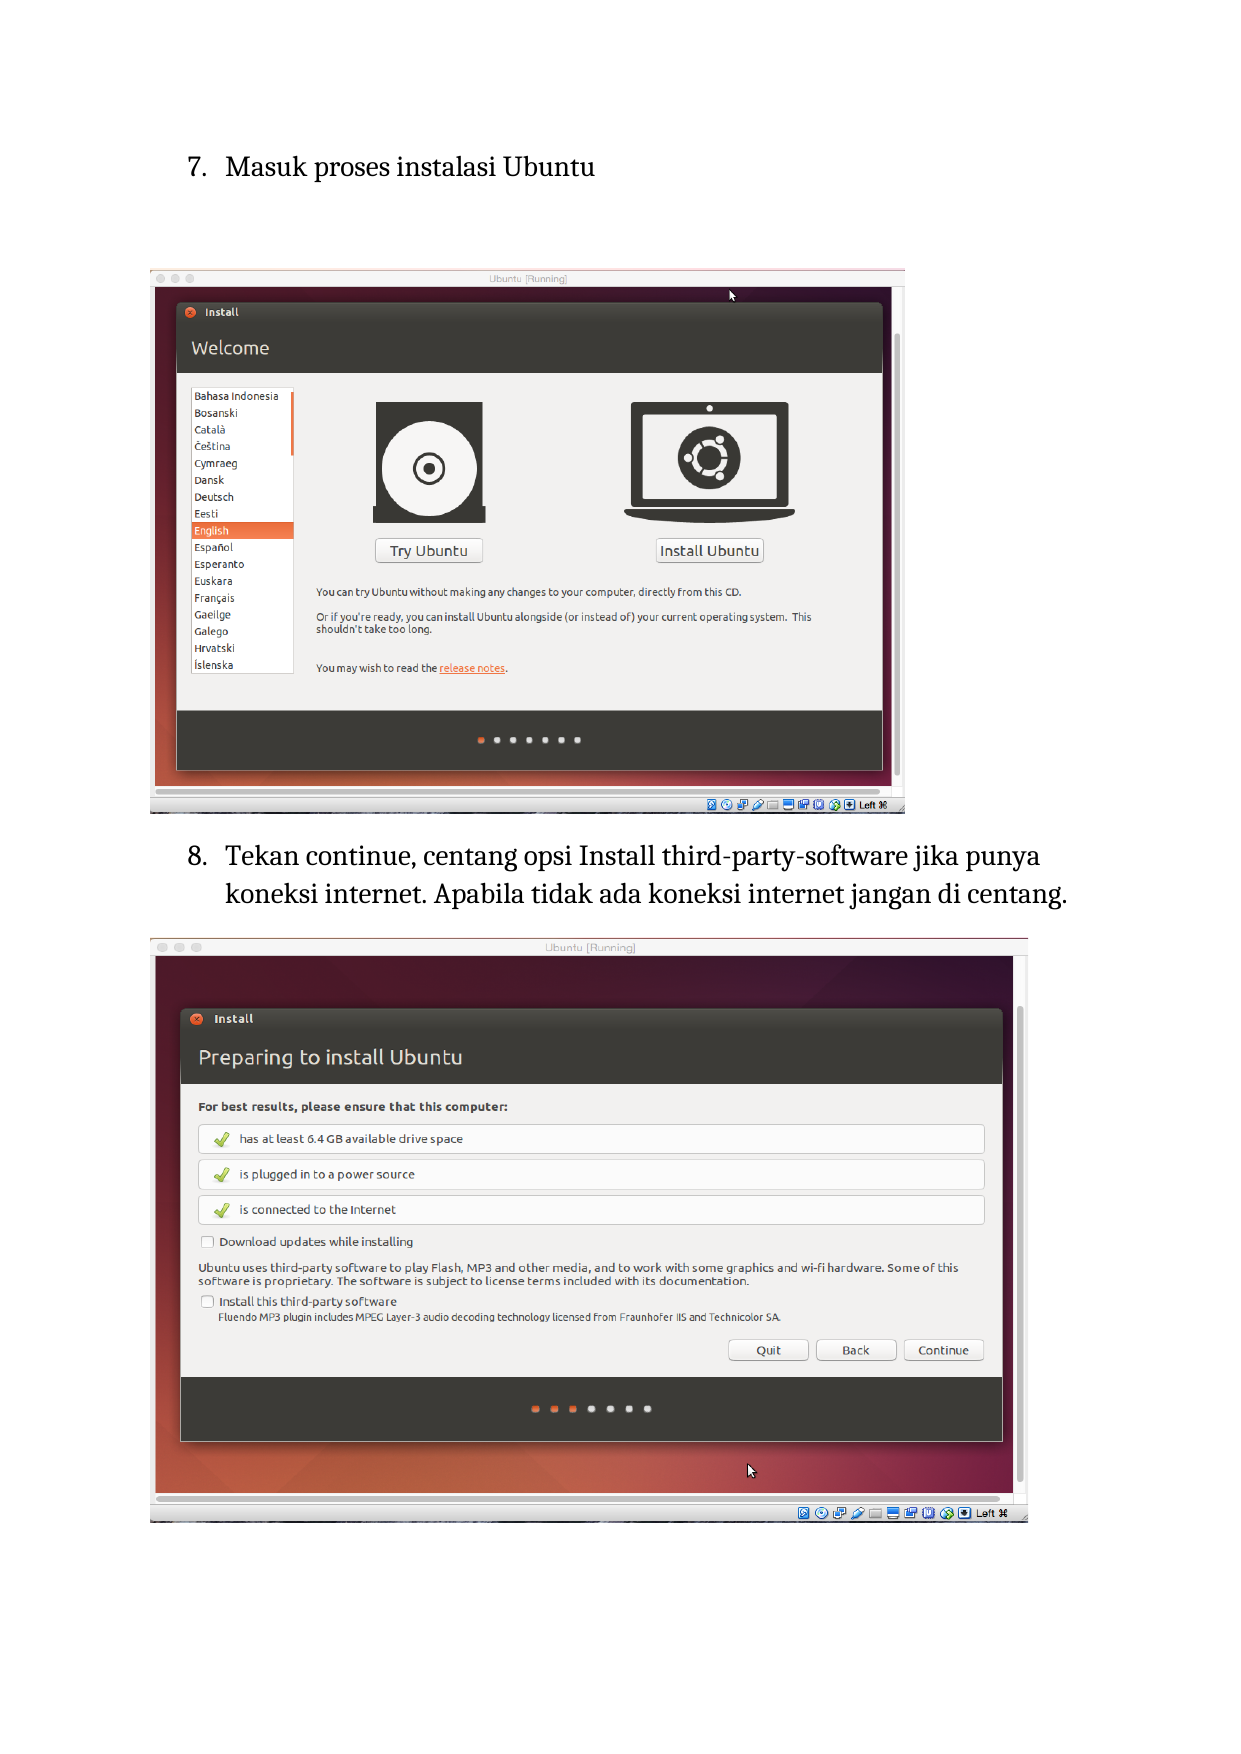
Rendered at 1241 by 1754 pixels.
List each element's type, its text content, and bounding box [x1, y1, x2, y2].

list Tekan continue, centang opsi Install third-party-software jika punya koneksi internet. Apabila tidak ada koneksi internet jangan di centang. [187, 839, 1090, 911]
list Masuk proses instalasi Ubuntu [187, 150, 1090, 183]
picture [150, 937, 1029, 1523]
picture [150, 268, 905, 814]
